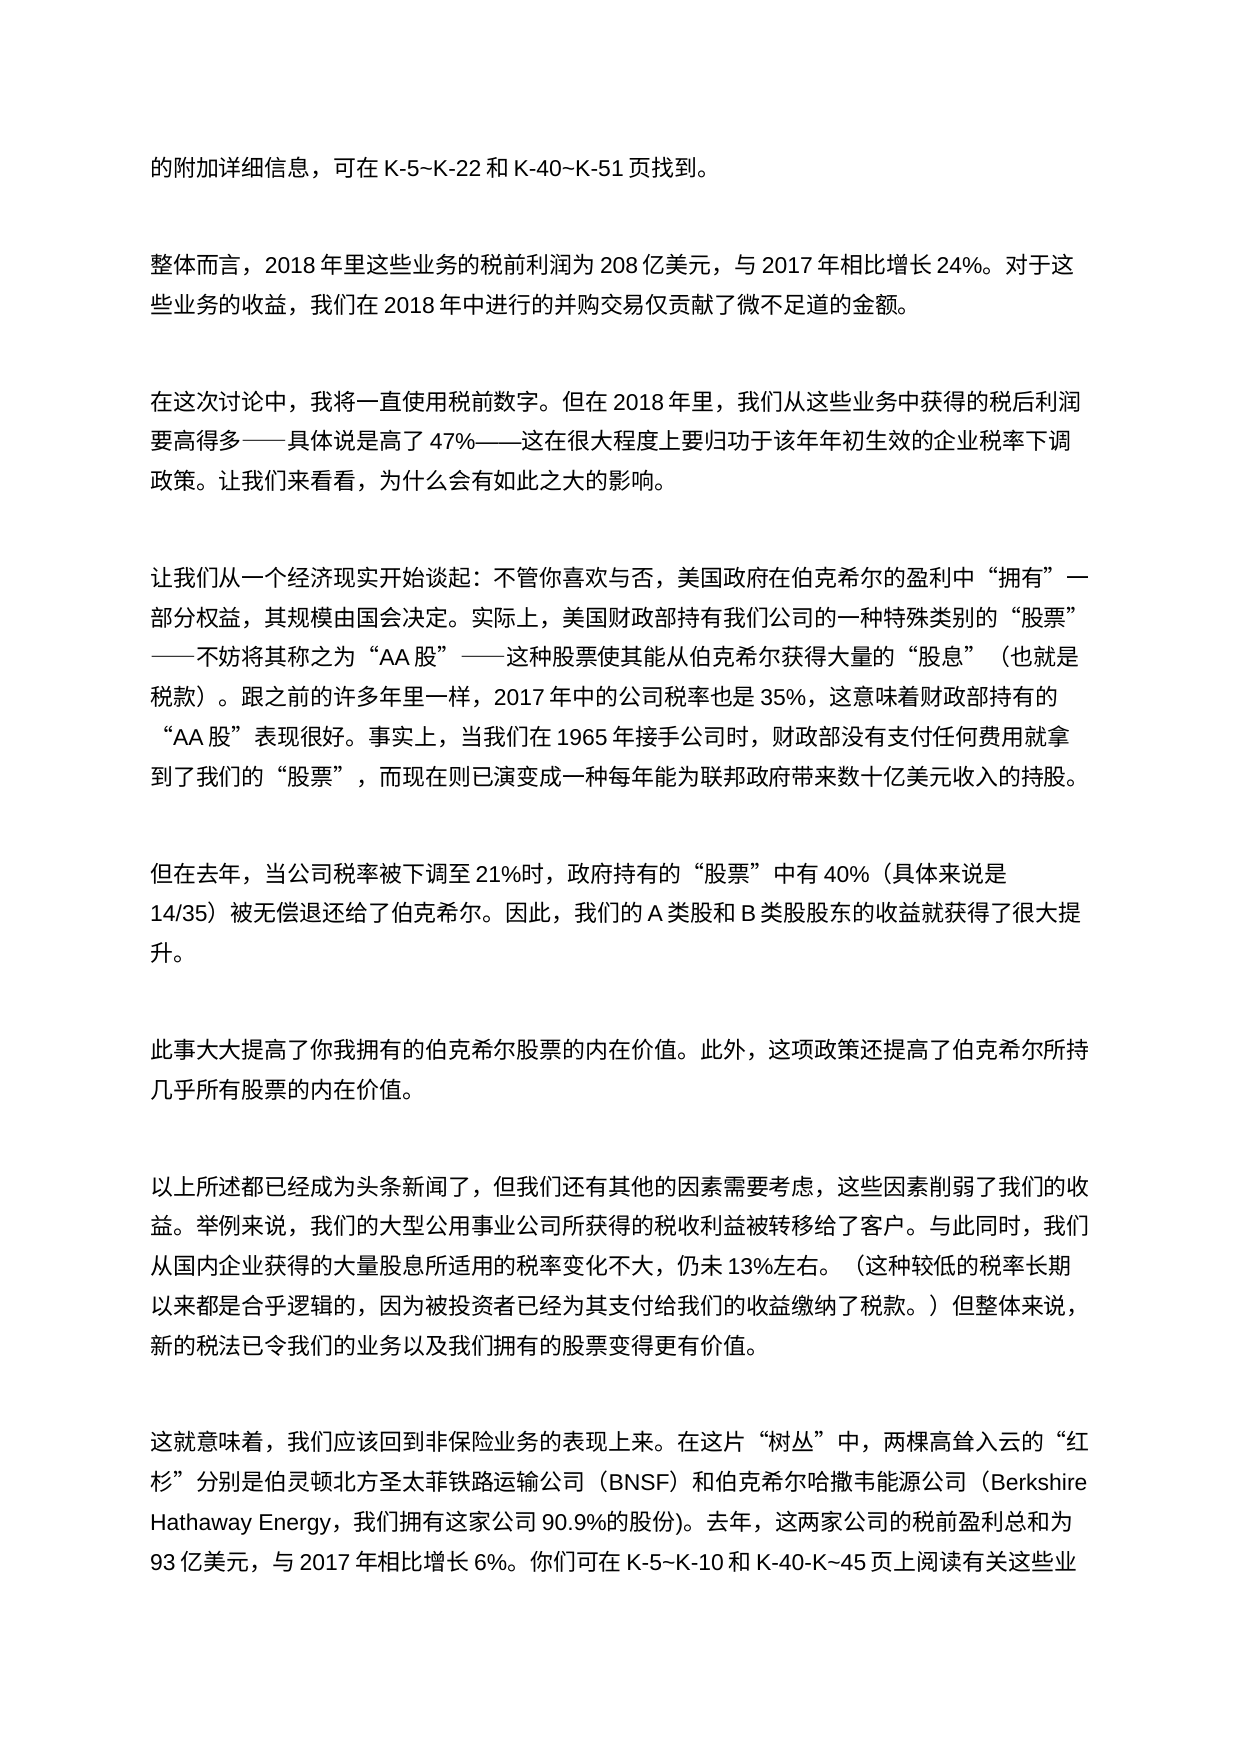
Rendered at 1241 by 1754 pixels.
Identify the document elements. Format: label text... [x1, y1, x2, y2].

text 整体而言，2018年里这些业务的税前利润为208亿美元，与2017年相比增长24%。对于这些业务的收益，我们在2018年中进行的并购交易仅贡献了微不足道的金额。 [150, 247, 1090, 320]
text 让我们从一个经济现实开始谈起：不管你喜欢与否，美国政府在伯克希尔的盈利中“拥有”一部分权益，其规模由国会决定。实际上，美国财政部持有我们公司的一种特殊类别的“股票”——不妨将其称之为“AA股”——这种股票使其能从伯克希尔获得大量的“股息”（也就是税款）。跟之前的许多年里一样，2017年中的公司税率也是35%，这意味着财政部持有的“AA股”表现很好。事实上，当我们在1965年接手公司时，财政部没有支付任何费用就拿到了我们的“股票”，而现在则已演变成一种每年能为联邦政府带来数十亿美元收入的持股。 [150, 560, 1090, 792]
text 此事大大提高了你我拥有的伯克希尔股票的内在价值。此外，这项政策还提高了伯克希尔所持几乎所有股票的内在价值。 [150, 1032, 1090, 1105]
text 但在去年，当公司税率被下调至21%时，政府持有的“股票”中有40%（具体来说是14/35）被无偿退还给了伯克希尔。因此，我们的A类股和B类股股东的收益就获得了很大提升。 [150, 855, 1090, 968]
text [150, 150, 1090, 183]
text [150, 1424, 1090, 1577]
text 在这次讨论中，我将一直使用税前数字。但在2018年里，我们从这些业务中获得的税后利润要高得多——具体说是高了47%——这在很大程度上要归功于该年年初生效的企业税率下调政策。让我们来看看，为什么会有如此之大的影响。 [150, 383, 1090, 496]
text 以上所述都已经成为头条新闻了，但我们还有其他的因素需要考虑，这些因素削弱了我们的收益。举例来说，我们的大型公用事业公司所获得的税收利益被转移给了客户。与此同时，我们从国内企业获得的大量股息所适用的税率变化不大，仍未13%左右。（这种较低的税率长期以来都是合乎逻辑的，因为被投资者已经为其支付给我们的收益缴纳了税款。）但整体来说，新的税法已令我们的业务以及我们拥有的股票变得更有价值。 [150, 1168, 1090, 1361]
